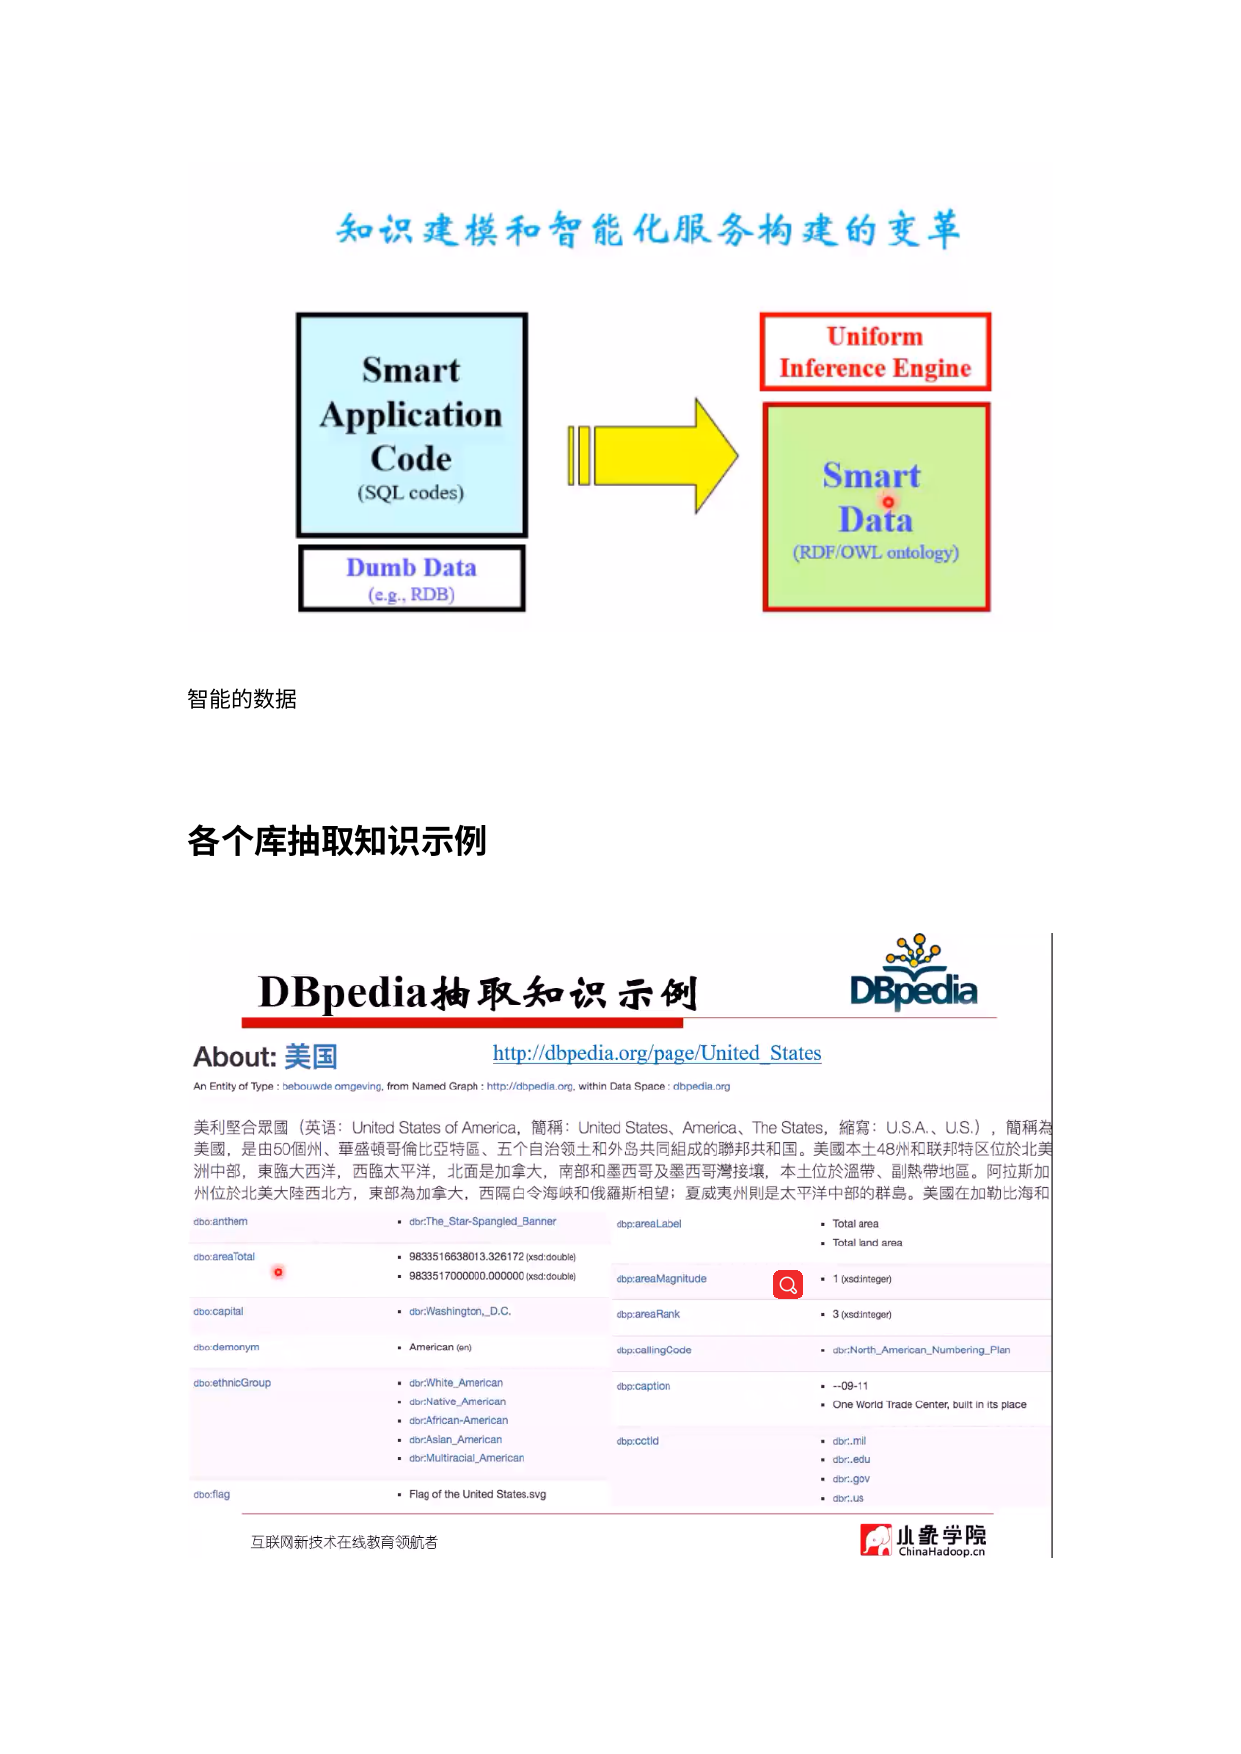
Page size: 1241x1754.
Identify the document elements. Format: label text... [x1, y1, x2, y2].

text 智能的数据 [187, 682, 1053, 714]
picture [187, 162, 1053, 632]
subtitle 各个库抽取知识示例 [187, 807, 1053, 872]
picture [187, 933, 1053, 1558]
